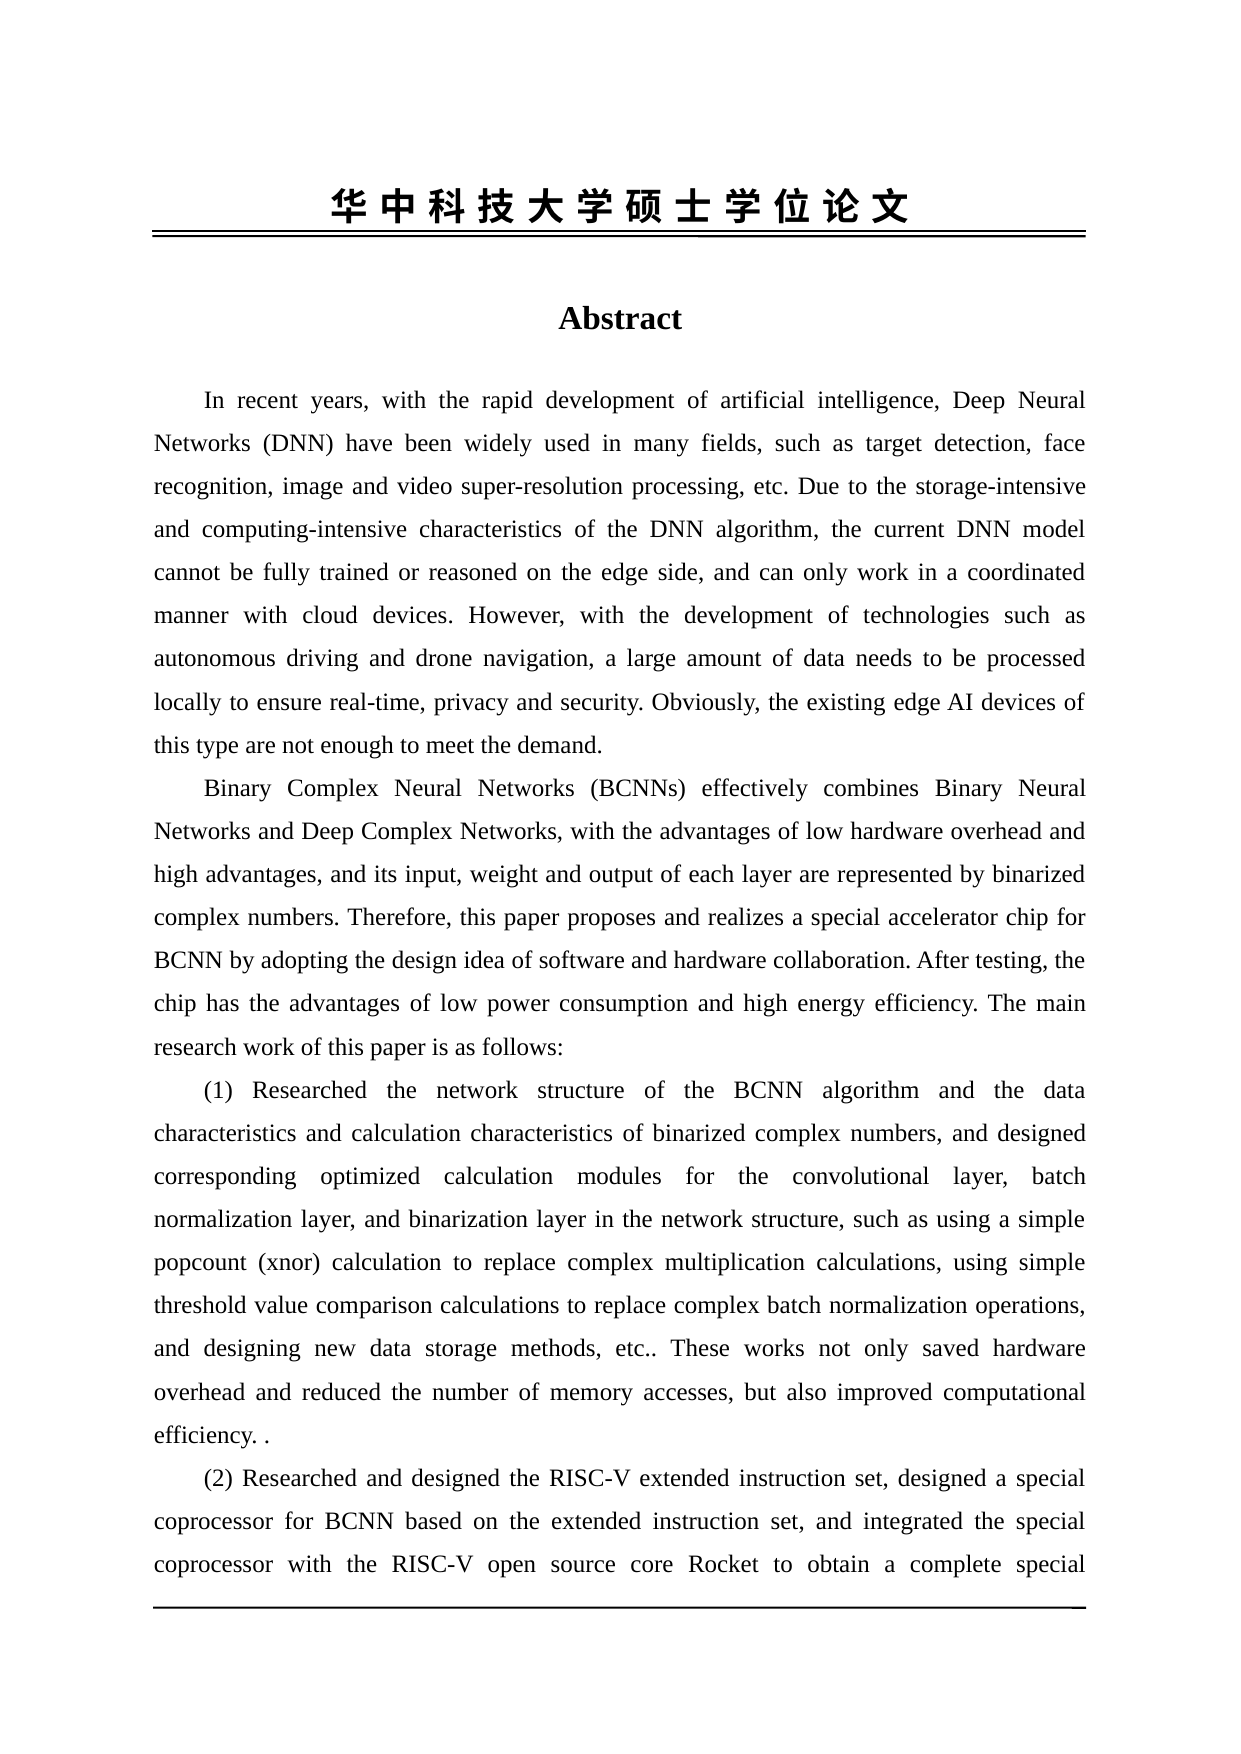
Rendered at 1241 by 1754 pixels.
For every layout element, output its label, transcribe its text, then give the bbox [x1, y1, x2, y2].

text In recent years, with the rapid development of artificial intelligence, Deep Neural Networks (DNN) have been widely used in many fields, such as target detection, face recognition, image and video super-resolution processing, etc. Due to the storage-intensive and computing-intensive characteristics of the DNN algorithm, the current DNN model cannot be fully trained or reasoned on the edge side, and can only work in a coordinated manner with cloud devices. However, with the development of technologies such as autonomous driving and drone navigation, a large amount of data needs to be processed locally to ensure real-time, privacy and security. Obviously, the existing edge AI devices of this type are not enough to meet the demand. [153, 385, 1087, 758]
subtitle Abstract [153, 298, 1087, 336]
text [153, 1463, 1087, 1578]
text (1) Researched the network structure of the BCNN algorithm and the data characteristics and calculation characteristics of binarized complex numbers, and designed corresponding optimized calculation modules for the convolutional layer, batch normalization layer, and binarization layer in the network structure, such as using a simple popcount (xnor) calculation to replace complex multiplication calculations, using simple threshold value comparison calculations to replace complex batch normalization operations, and designing new data storage methods, etc.. These works not only saved hardware overhead and reduced the number of memory accesses, but also improved computational efficiency. . [153, 1075, 1087, 1448]
text Binary Complex Neural Networks (BCNNs) effectively combines Binary Neural Networks and Deep Complex Networks, with the advantages of low hardware overhead and high advantages, and its input, weight and output of each layer are represented by binarized complex numbers. Therefore, this paper proposes and realizes a special accelerator chip for BCNN by adopting the design idea of software and hardware collaboration. After testing, the chip has the advantages of low power consumption and high energy efficiency. The main research work of this paper is as follows: [153, 773, 1087, 1060]
